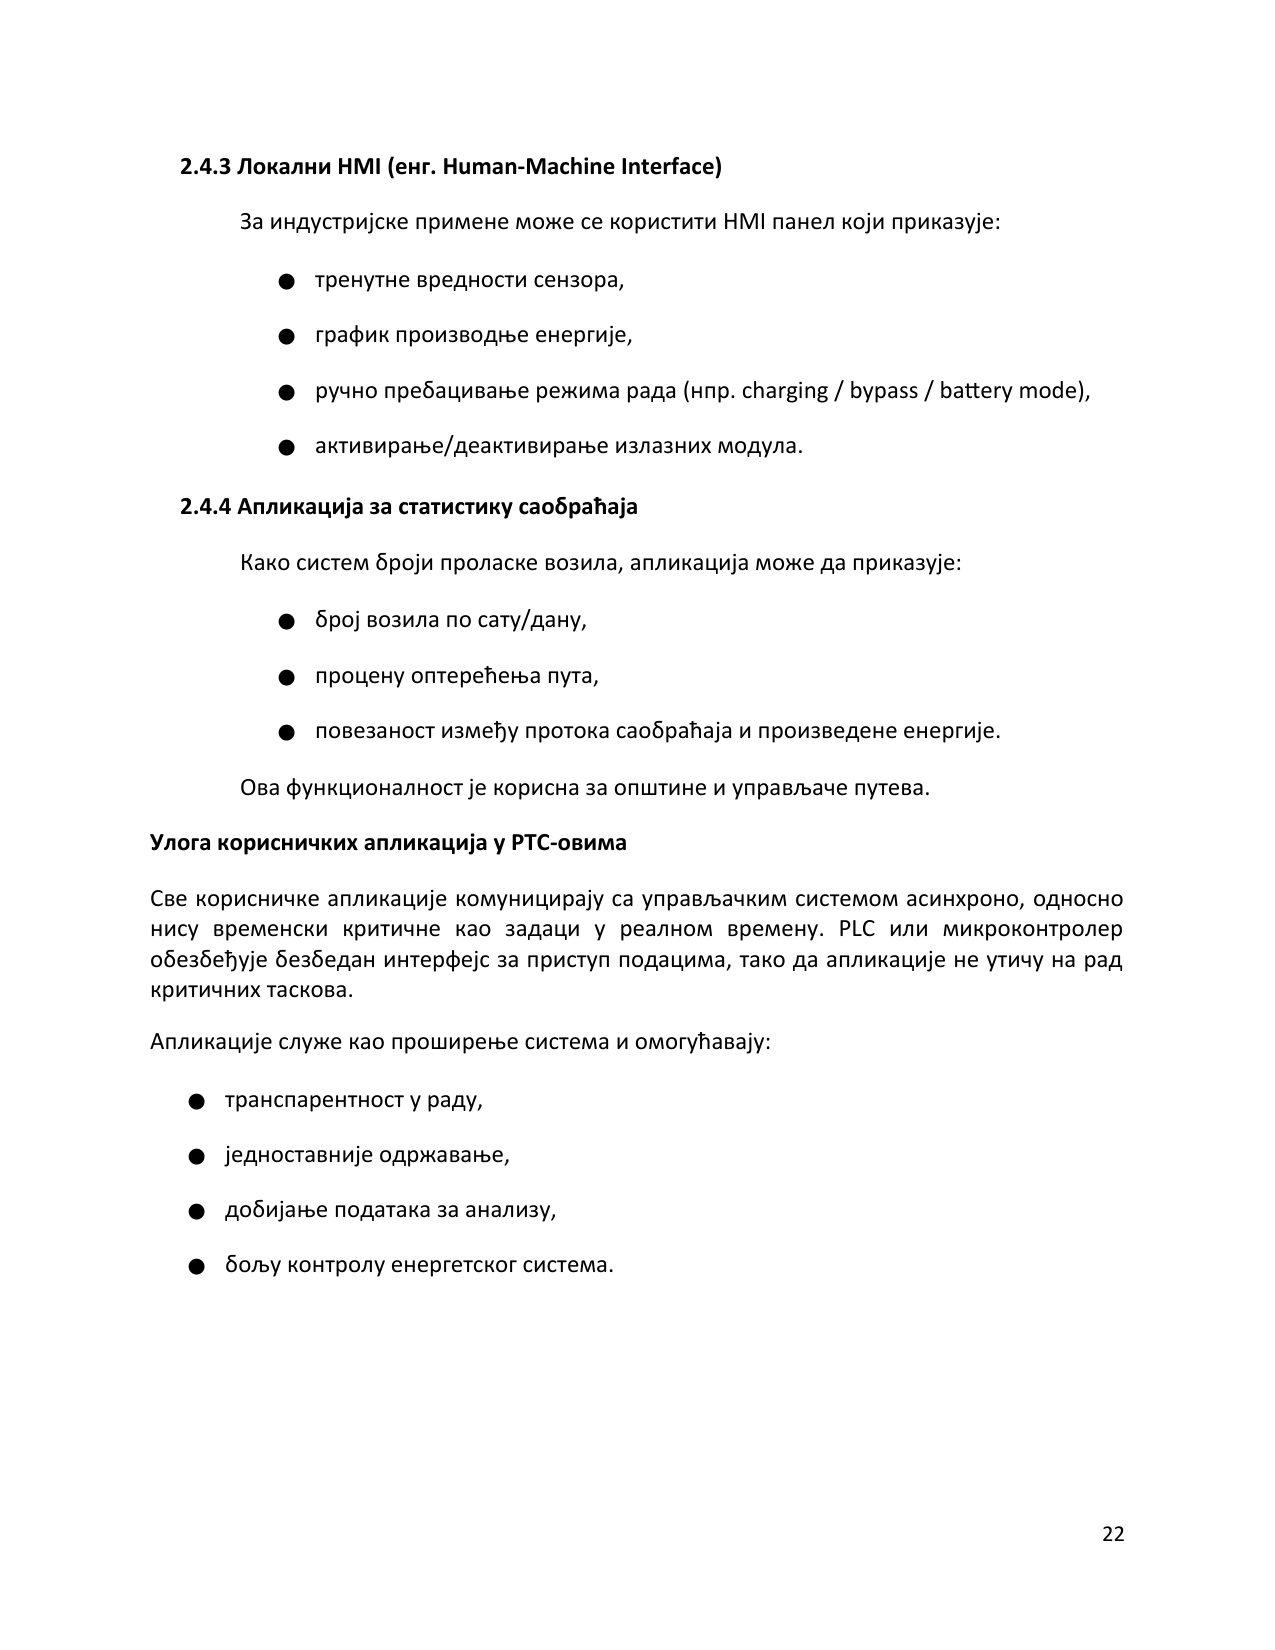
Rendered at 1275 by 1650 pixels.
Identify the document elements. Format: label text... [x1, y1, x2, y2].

list једноставније одржавање, [187, 1132, 1125, 1174]
text Како систем броји проласке возила, апликација може да приказује: [150, 546, 1125, 576]
text Улога корисничких апликација у РТС-овима [150, 827, 1125, 857]
list ручно пребацивање режима рада (нпр. charging / bypass / battery mode), [277, 367, 1125, 410]
list процену оптерећења пута, [277, 652, 1125, 695]
list транспарентност у раду, [187, 1076, 1125, 1119]
subtitle Локални HMI (енг. Human-Machine Interface) [180, 150, 1125, 181]
text За индустријске примене може се користити HMI панел који приказује: [150, 206, 1125, 236]
text Апликације служе као проширење система и омогућавају: [150, 1025, 1125, 1056]
list повезаност између протока саобраћаја и произведене енергије. [277, 707, 1125, 750]
list бољу контролу енергетског система. [187, 1242, 1125, 1285]
list добијање података за анализу, [187, 1187, 1125, 1229]
list број возила по сату/дану, [277, 597, 1125, 640]
list график производње енергије, [277, 312, 1125, 355]
list тренутне вредности сензора, [277, 257, 1125, 299]
text Све корисничке апликације комуницирају са управљачким системом асинхроно, односно нису временски критичне као задаци у реалном времену. PLC или микроконтролер обезбеђује безбедан интерфејс за приступ подацима, тако да апликације не утичу на рад критичних таскова. [150, 882, 1125, 1004]
subtitle Апликација за статистику саобраћаја [180, 490, 1125, 521]
text Ова функционалност је корисна за општине и управљаче путева. [150, 771, 1125, 802]
list активирање/деактивирање излазних модула. [277, 422, 1125, 465]
